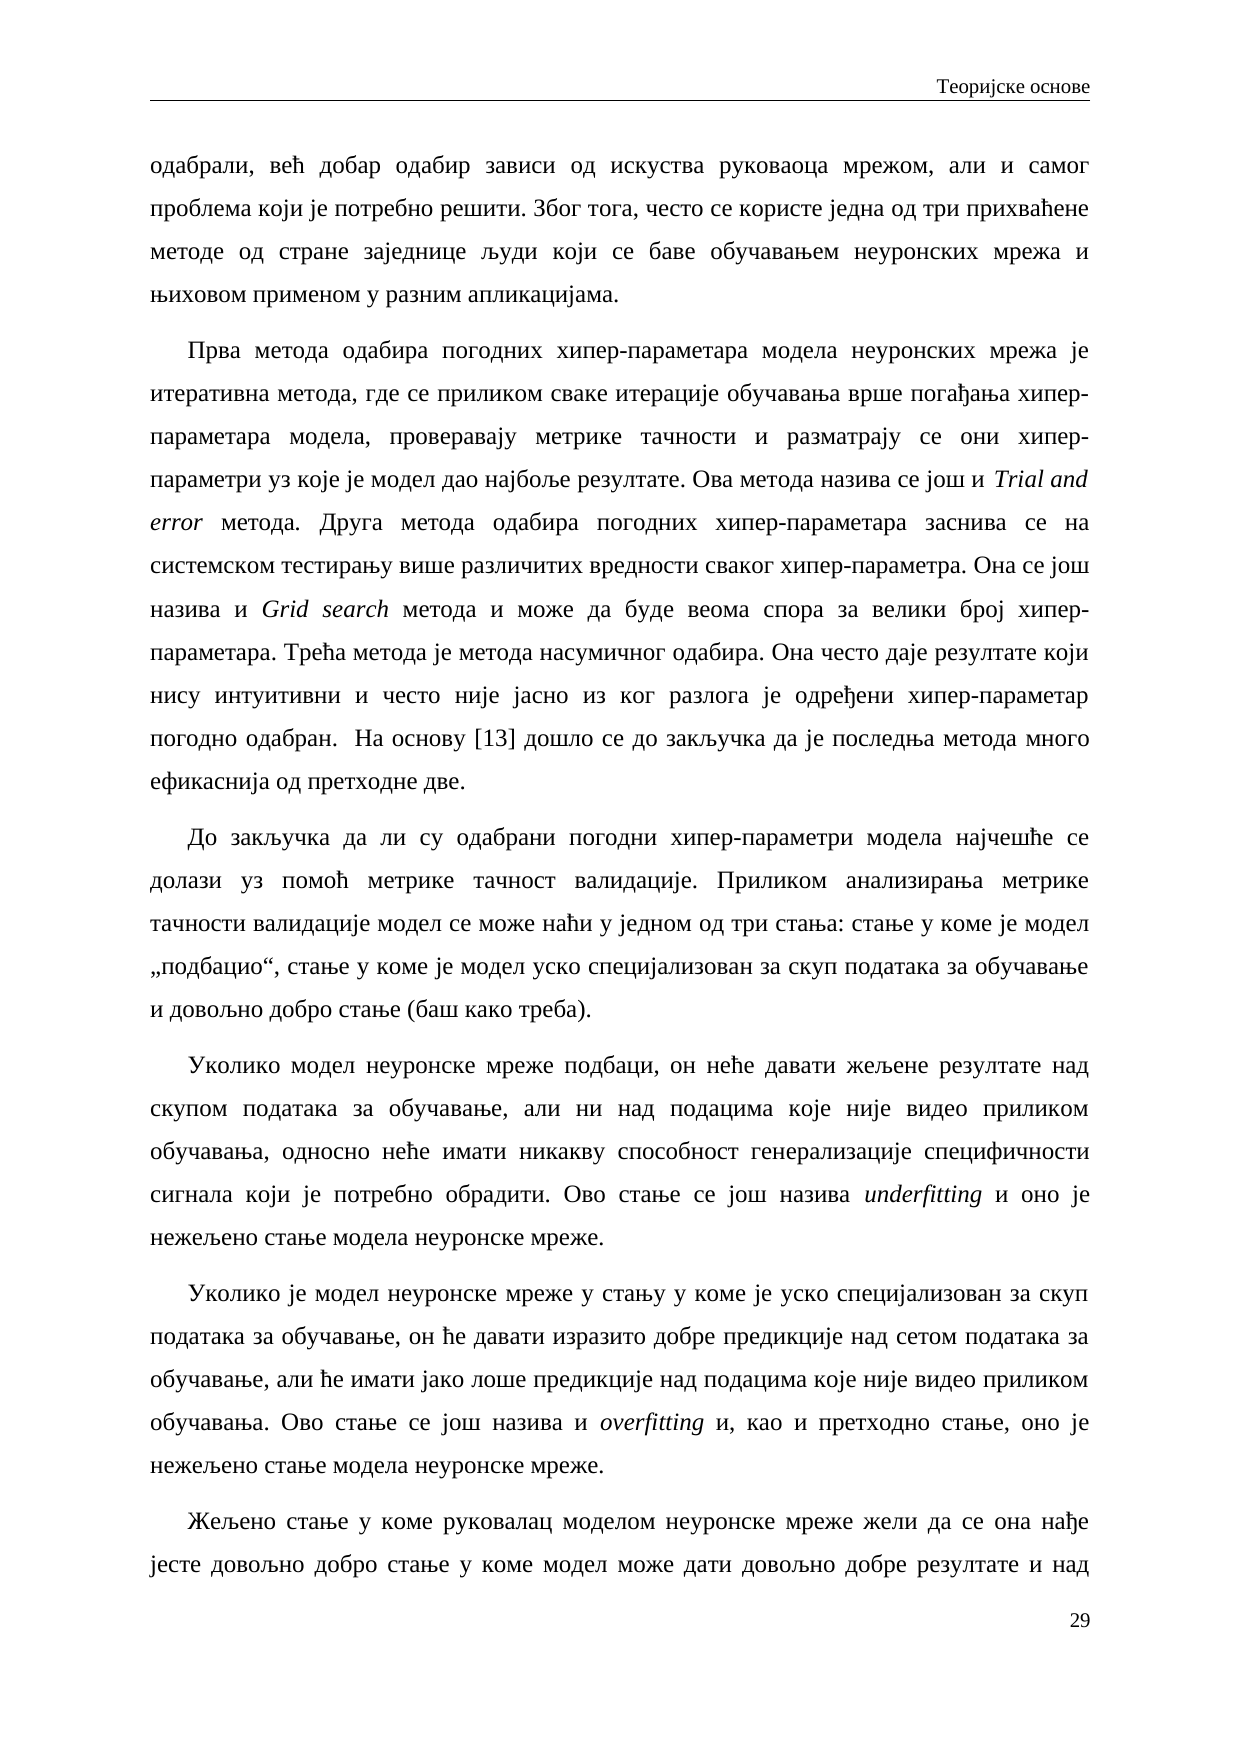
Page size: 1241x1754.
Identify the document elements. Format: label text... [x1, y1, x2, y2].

text До закључка да ли су одабрани погодни хипер-параметри модела најчешће се долази уз помоћ метрике тачност валидације. Приликом анализирања метрике тачности валидације модел се може наћи у једном од три стања: стање у коме је модел „подбацио“, стање у коме је модел уско специјализован за скуп података за обучавање и довољно добро стање (баш како треба). [150, 822, 1090, 1023]
text Уколико је модел неуронске мреже у стању у коме је уско специјализован за скуп података за обучавање, он ће давати изразито добре предикције над сетом података за обучавање, али ће имати јако лоше предикције над подацима које није видео приликом обучавања. Ово стање се још назива и overfitting и, као и претходно стање, оно је нежељено стање модела неуронске мреже. [150, 1278, 1090, 1479]
text Прва метода одабира погодних хипер-параметара модела неуронских мрежа је итеративна метода, где се приликом сваке итерације обучавања врше погађања хипер-параметара модела, проверавају метрике тачности и разматрају се они хипер-параметри уз које је модел дао најбоље резултате. Ова метода назива се још и Trial and error метода. Друга метода одабира погодних хипер-параметара заснива се на системском тестирању више различитих вредности сваког хипер-параметра. Она се још назива и Grid search метода и може да буде веома спора за велики број хипер-параметара. Трећа метода је метода насумичног одабира. Она често даје резултате који нису интуитивни и често није јасно из ког разлога је одређени хипер-параметар погодно одабран. На основу [13] дошло се до закључка да је последња метода много ефикаснија од претходне две. [150, 335, 1090, 795]
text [150, 1506, 1090, 1578]
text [150, 150, 1090, 308]
text Уколико модел неуронске мреже подбаци, он неће давати жељене резултате над скупом података за обучавање, али ни над подацима које није видео приликом обучавања, односно неће имати никакву способност генерализације специфичности сигнала који је потребно обрадити. Ово стање се још назива underfitting и оно је нежељено стање модела неуронске мреже. [150, 1050, 1090, 1251]
